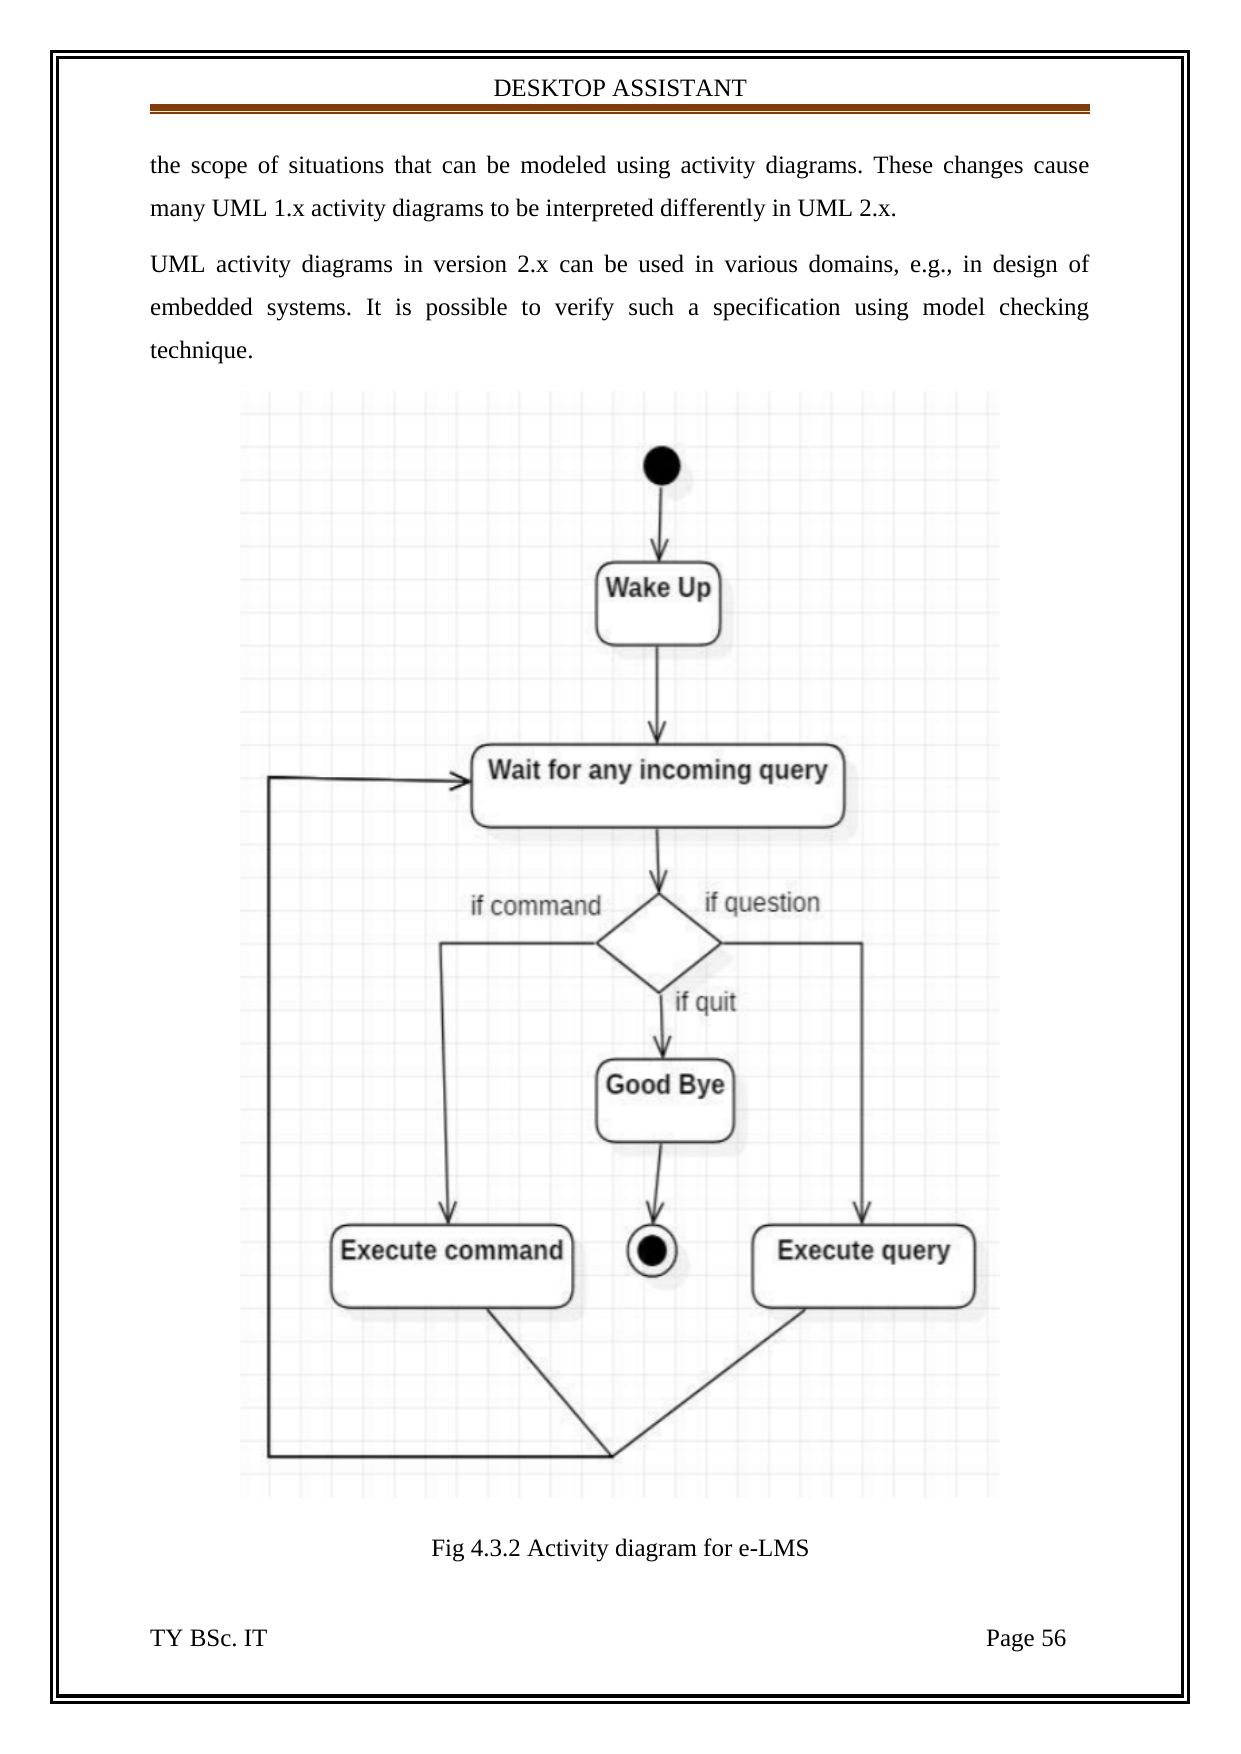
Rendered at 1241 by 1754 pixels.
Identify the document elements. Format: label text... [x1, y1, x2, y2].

text UML activity diagrams in version 2.x can be used in various domains, e.g., in design of embedded systems. It is possible to verify such a specification using model checking technique. [150, 249, 1090, 364]
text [150, 150, 1090, 222]
text Fig 4.3.2 Activity diagram for e-LMS [150, 1533, 1090, 1562]
picture [240, 390, 1000, 1498]
